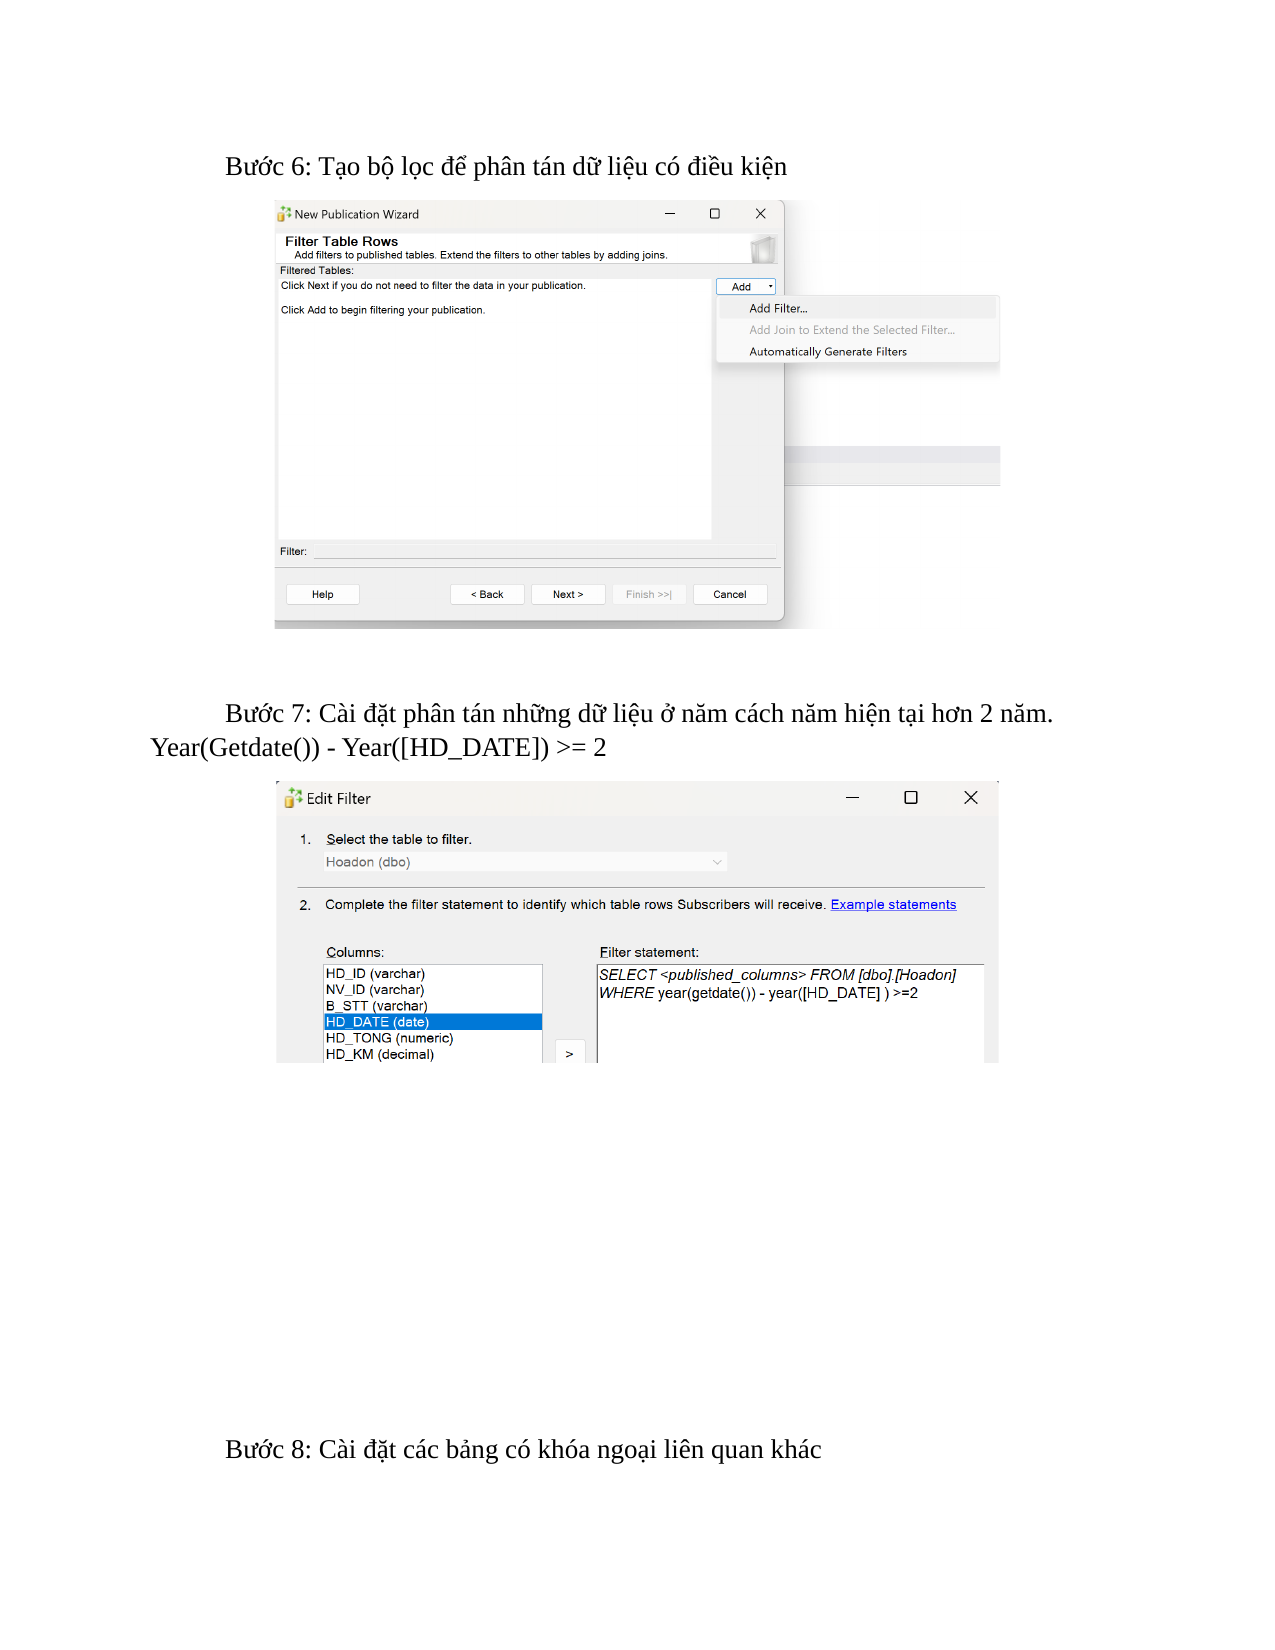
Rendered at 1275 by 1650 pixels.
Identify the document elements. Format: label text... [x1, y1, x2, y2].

text Bước 8: Cài đặt các bảng có khóa ngoại liên quan khác [150, 1433, 1125, 1464]
text Bước 6: Tạo bộ lọc để phân tán dữ liệu có điều kiện [150, 150, 1125, 181]
picture [276, 781, 999, 1063]
picture [274, 200, 1001, 629]
text Bước 7: Cài đặt phân tán những dữ liệu ở năm cách năm hiện tại hơn 2 năm. Year(Getdate()) - Year([HD_DATE]) >= 2 [150, 697, 1125, 762]
